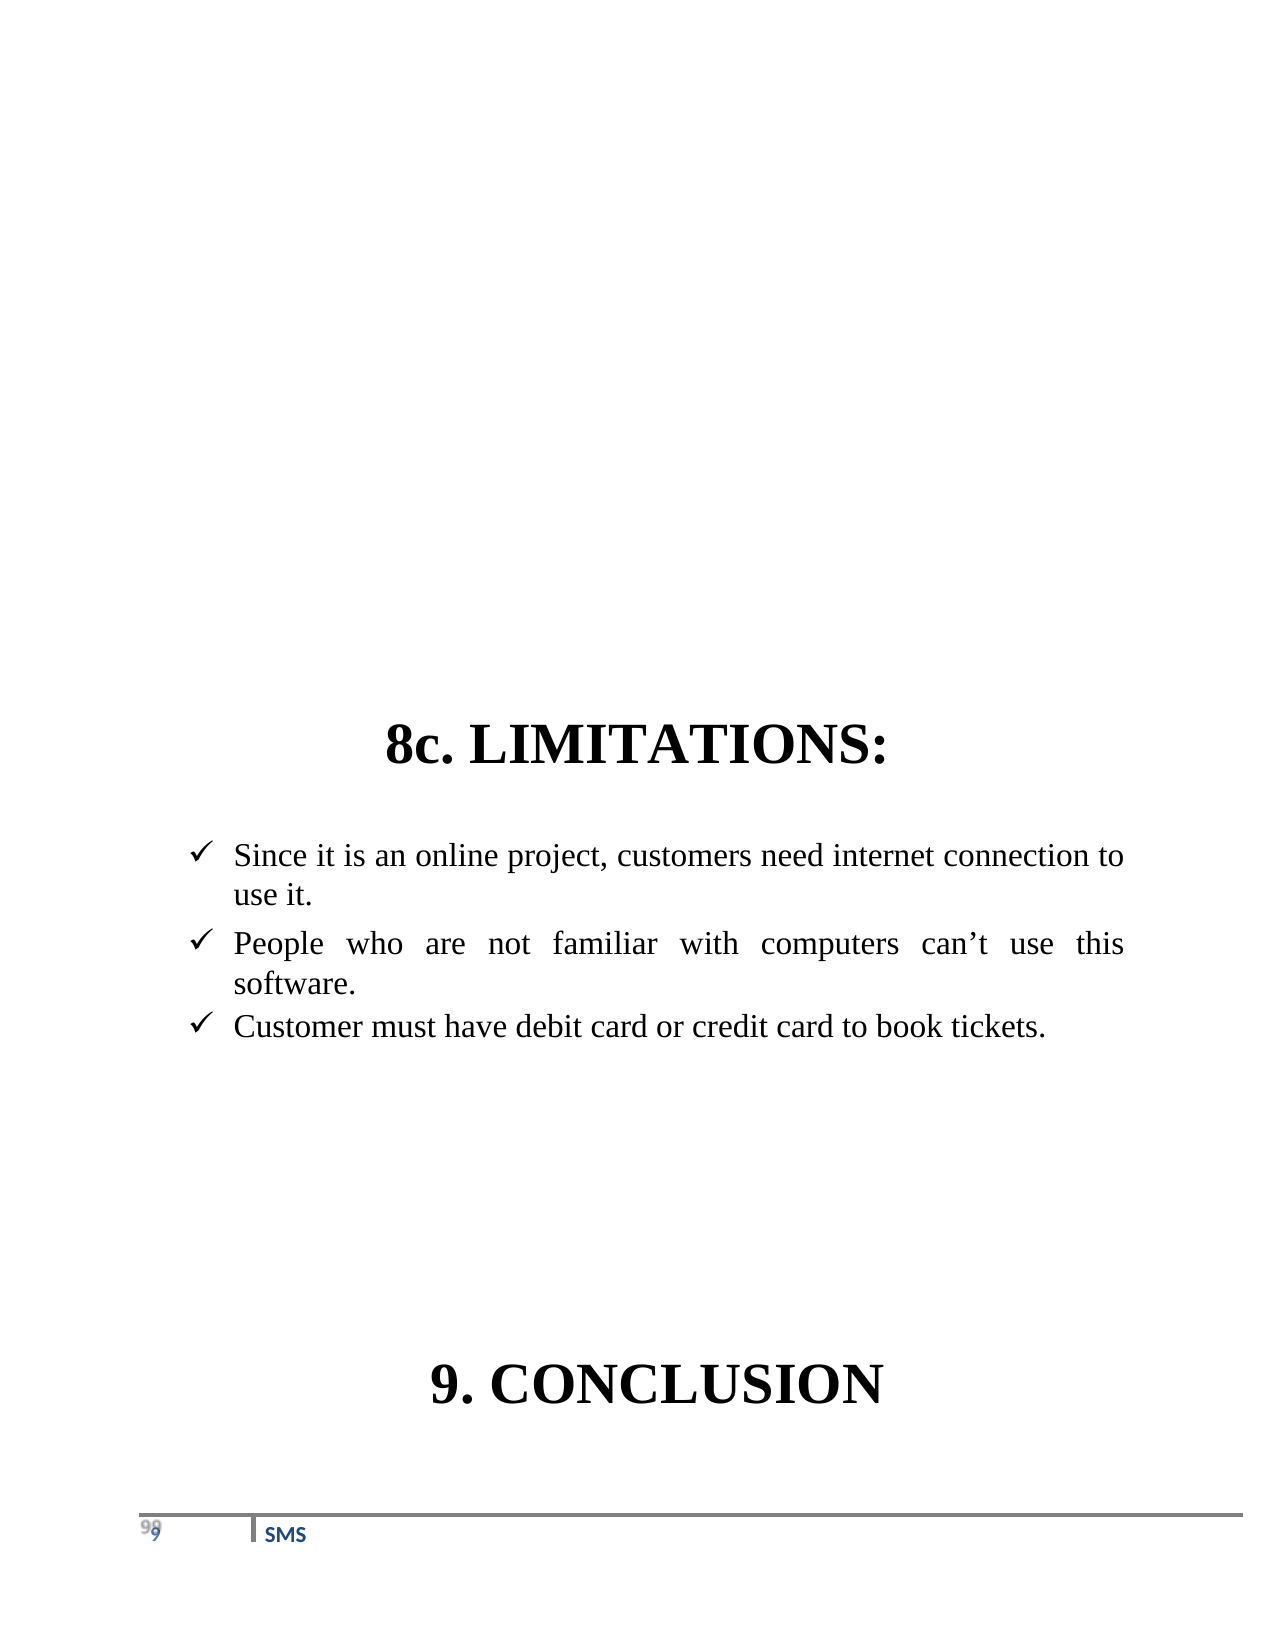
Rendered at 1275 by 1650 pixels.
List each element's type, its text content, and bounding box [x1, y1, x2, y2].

text 8c. LIMITATIONS: [123, 709, 1152, 776]
picture [138, 1517, 163, 1536]
list Customer must have debit card or credit card to book tickets. [188, 1007, 1126, 1045]
list People who are not familiar with computers can’t use this software. [188, 923, 1126, 1001]
subtitle 9. CONCLUSION [123, 1348, 1192, 1416]
list Since it is an online project, customers need internet connection to use it. [188, 835, 1126, 913]
